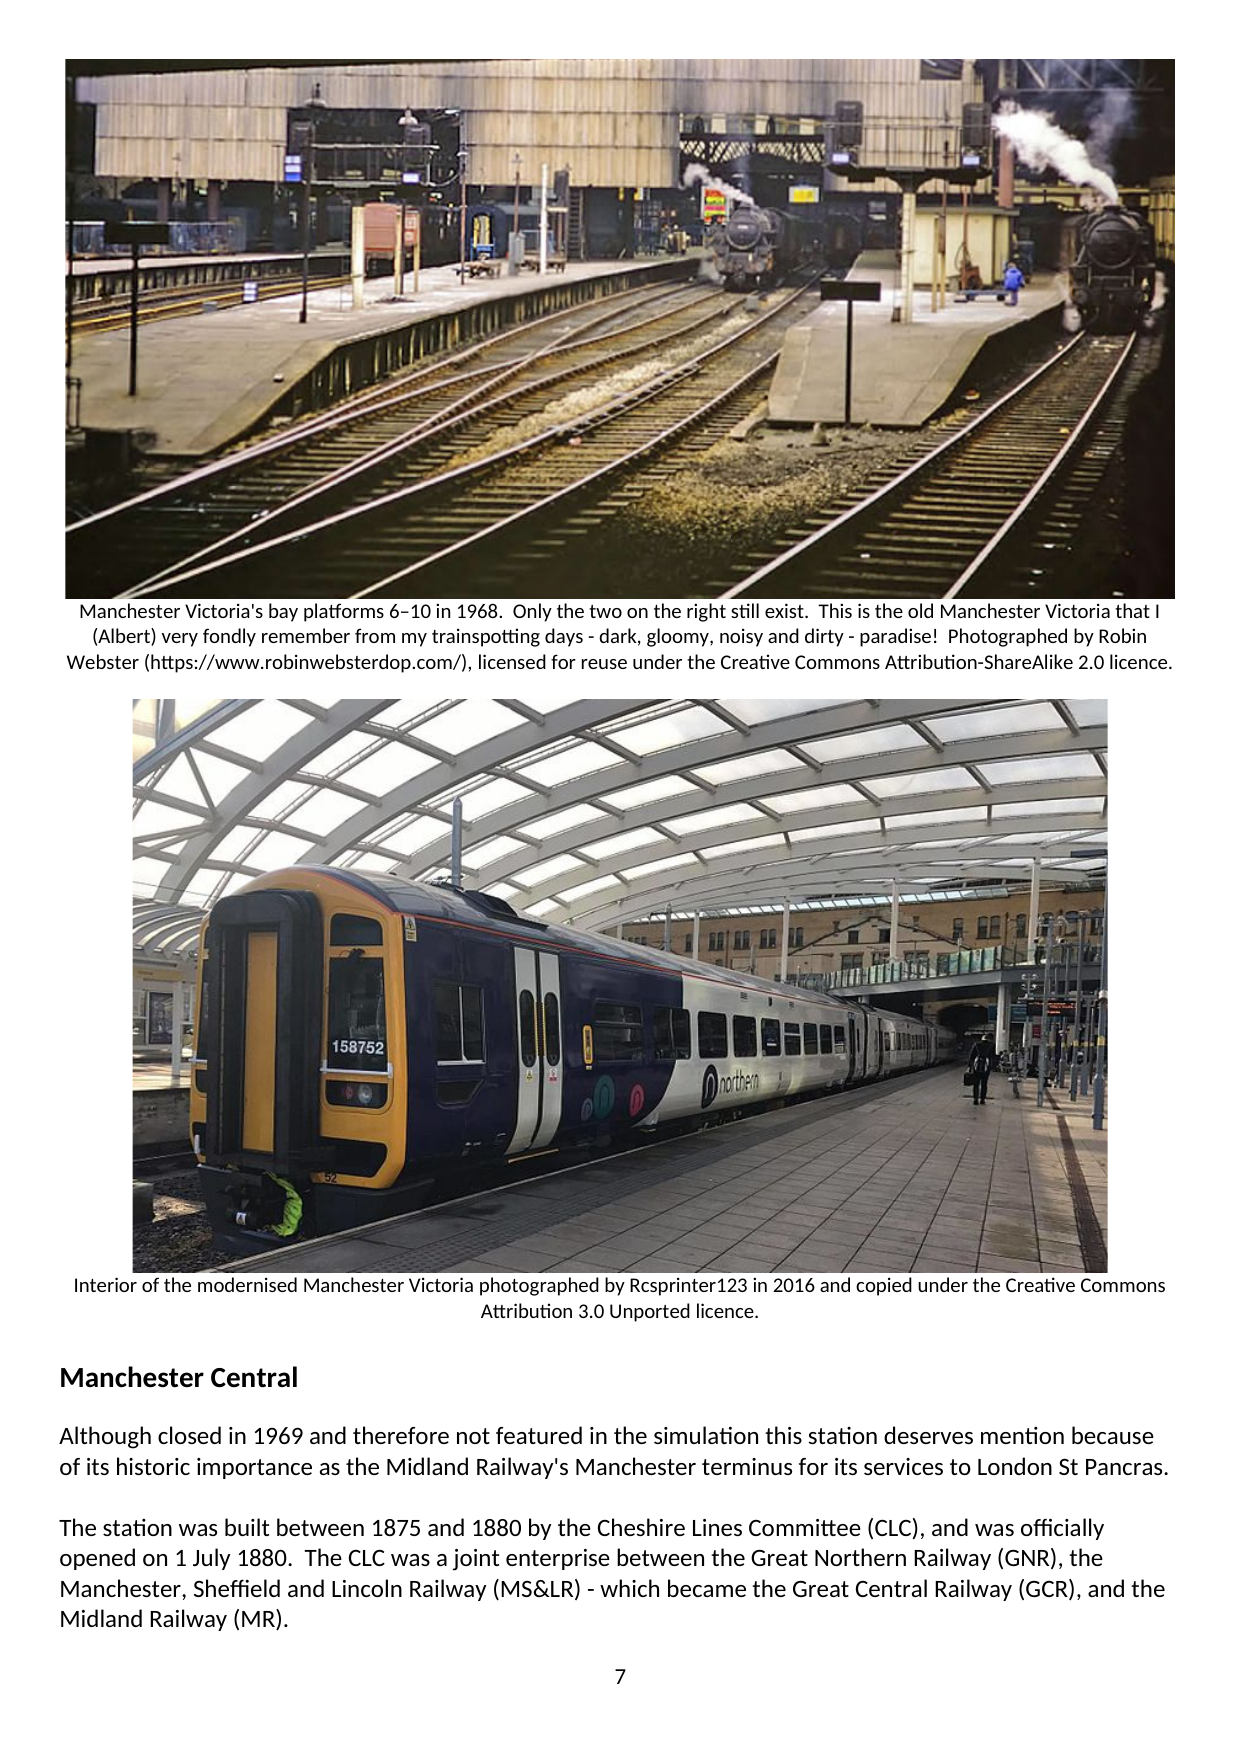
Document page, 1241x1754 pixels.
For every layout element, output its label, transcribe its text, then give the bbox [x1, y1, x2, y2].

picture [132, 699, 1108, 1273]
picture [65, 59, 1175, 599]
text Manchester Central [59, 1359, 1181, 1395]
text Manchester Victoria's bay platforms 6–10 in 1968. Only the two on the right still exist. This is the old Manchester Victoria that I (Albert) very fondly remember from my trainspotting days - dark, gloomy, noisy and dirty - paradise! Photographed by Robin Webster (https://www.robinwebsterdop.com/), licensed for reuse under the Creative Commons Attribution-ShareAlike 2.0 licence. [59, 598, 1181, 674]
text The station was built between 1875 and 1880 by the Cheshire Lines Committee (CLC), and was officially opened on 1 July 1880. The CLC was a joint enterprise between the Great Northern Railway (GNR), the Manchester, Sheffield and Lincoln Railway (MS&LR) - which became the Great Central Railway (GCR), and the Midland Railway (MR). [59, 1512, 1181, 1634]
text Interior of the modernised Manchester Victoria photographed by Rcsprinter123 in 2016 and copied under the Creative Commons Attribution 3.0 Unported licence. [59, 1273, 1181, 1323]
text Although closed in 1969 and therefore not featured in the simulation this station deserves mention because of its historic importance as the Midland Railway's Manchester terminus for its services to London St Pancras. [59, 1420, 1181, 1481]
